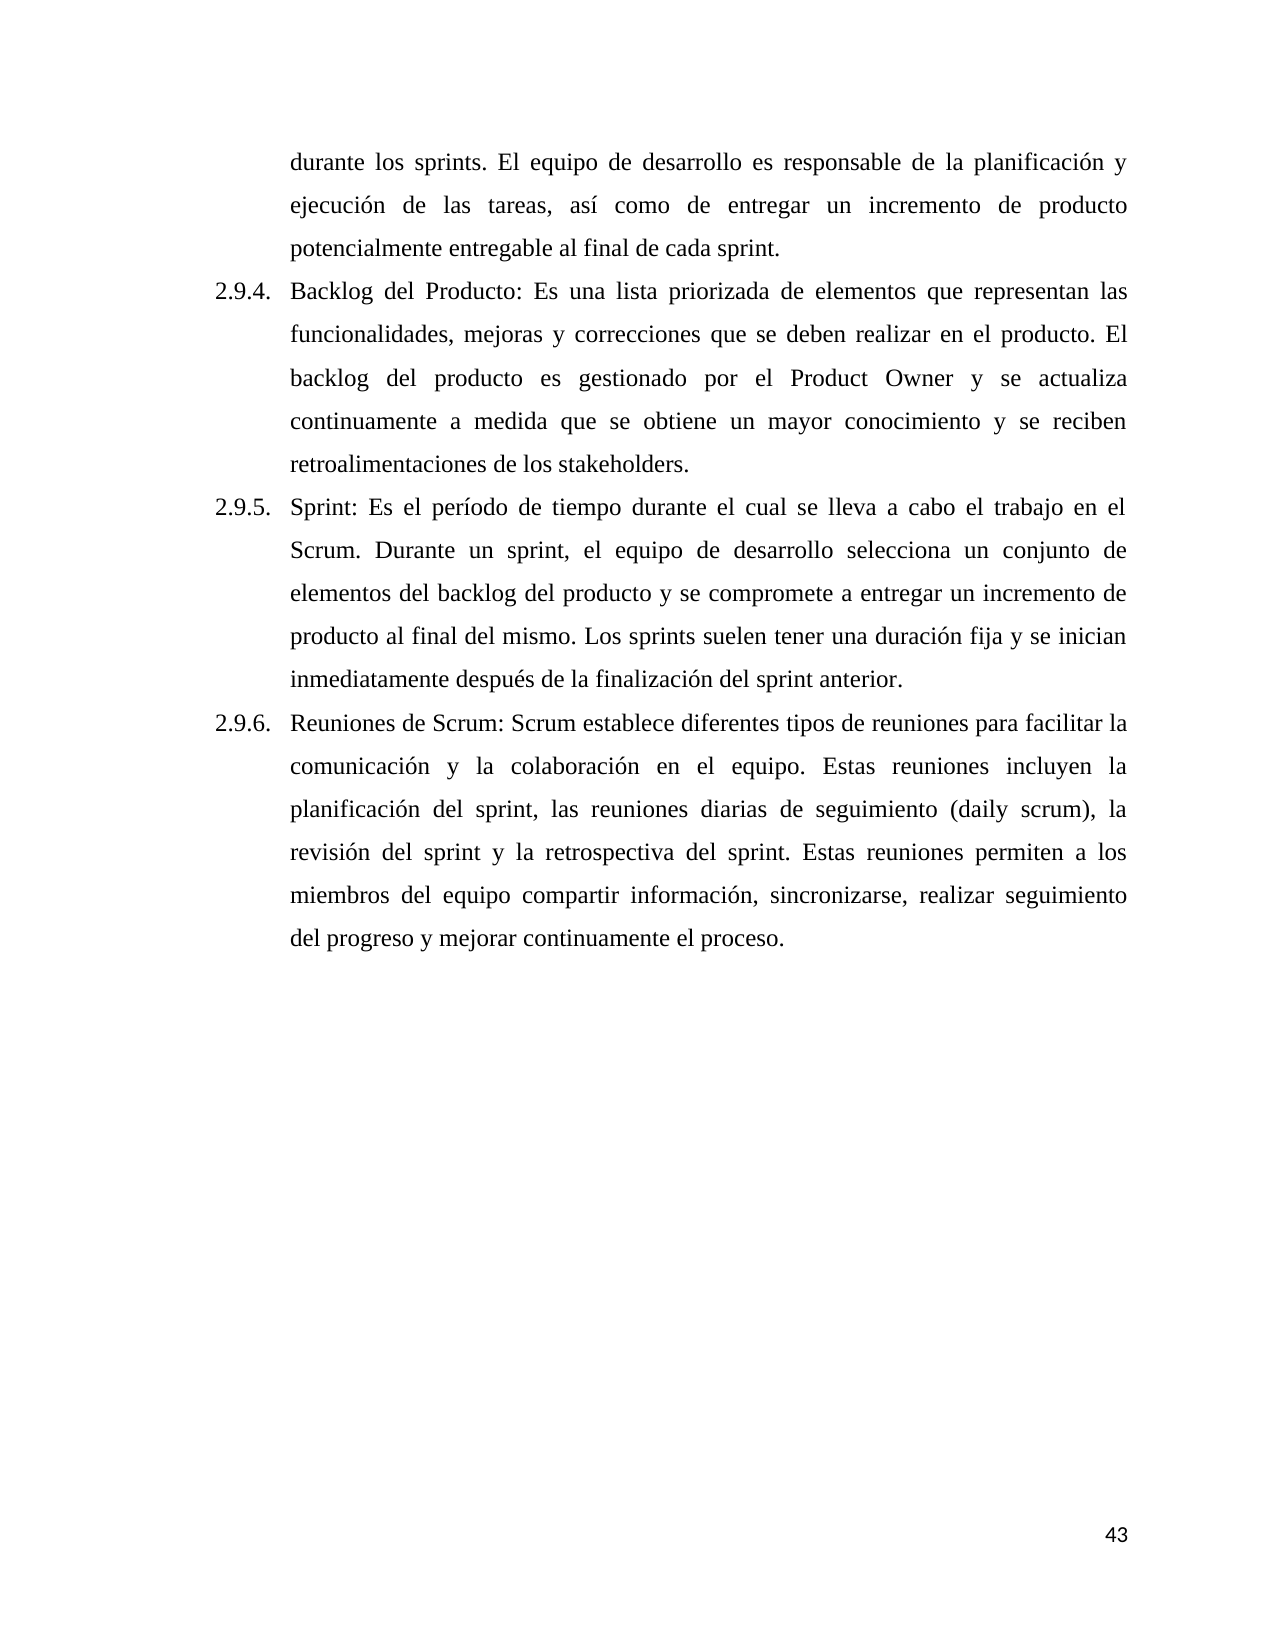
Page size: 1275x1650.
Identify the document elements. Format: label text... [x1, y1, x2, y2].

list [215, 147, 1128, 262]
list Backlog del Producto: Es una lista priorizada de elementos que representan las funcionalidades, mejoras y correcciones que se deben realizar en el producto. El backlog del producto es gestionado por el Product Owner y se actualiza continuamente a medida que se obtiene un mayor conocimiento y se reciben retroalimentaciones de los stakeholders. [215, 276, 1128, 478]
list Reuniones de Scrum: Scrum establece diferentes tipos de reuniones para facilitar la comunicación y la colaboración en el equipo. Estas reuniones incluyen la planificación del sprint, las reuniones diarias de seguimiento (daily scrum), la revisión del sprint y la retrospectiva del sprint. Estas reuniones permiten a los miembros del equipo compartir información, sincronizarse, realizar seguimiento del progreso y mejorar continuamente el proceso. [215, 708, 1128, 952]
list Sprint: Es el período de tiempo durante el cual se lleva a cabo el trabajo en el Scrum. Durante un sprint, el equipo de desarrollo selecciona un conjunto de elementos del backlog del producto y se compromete a entregar un incremento de producto al final del mismo. Los sprints suelen tener una duración fija y se inician inmediatamente después de la finalización del sprint anterior. [215, 492, 1128, 693]
